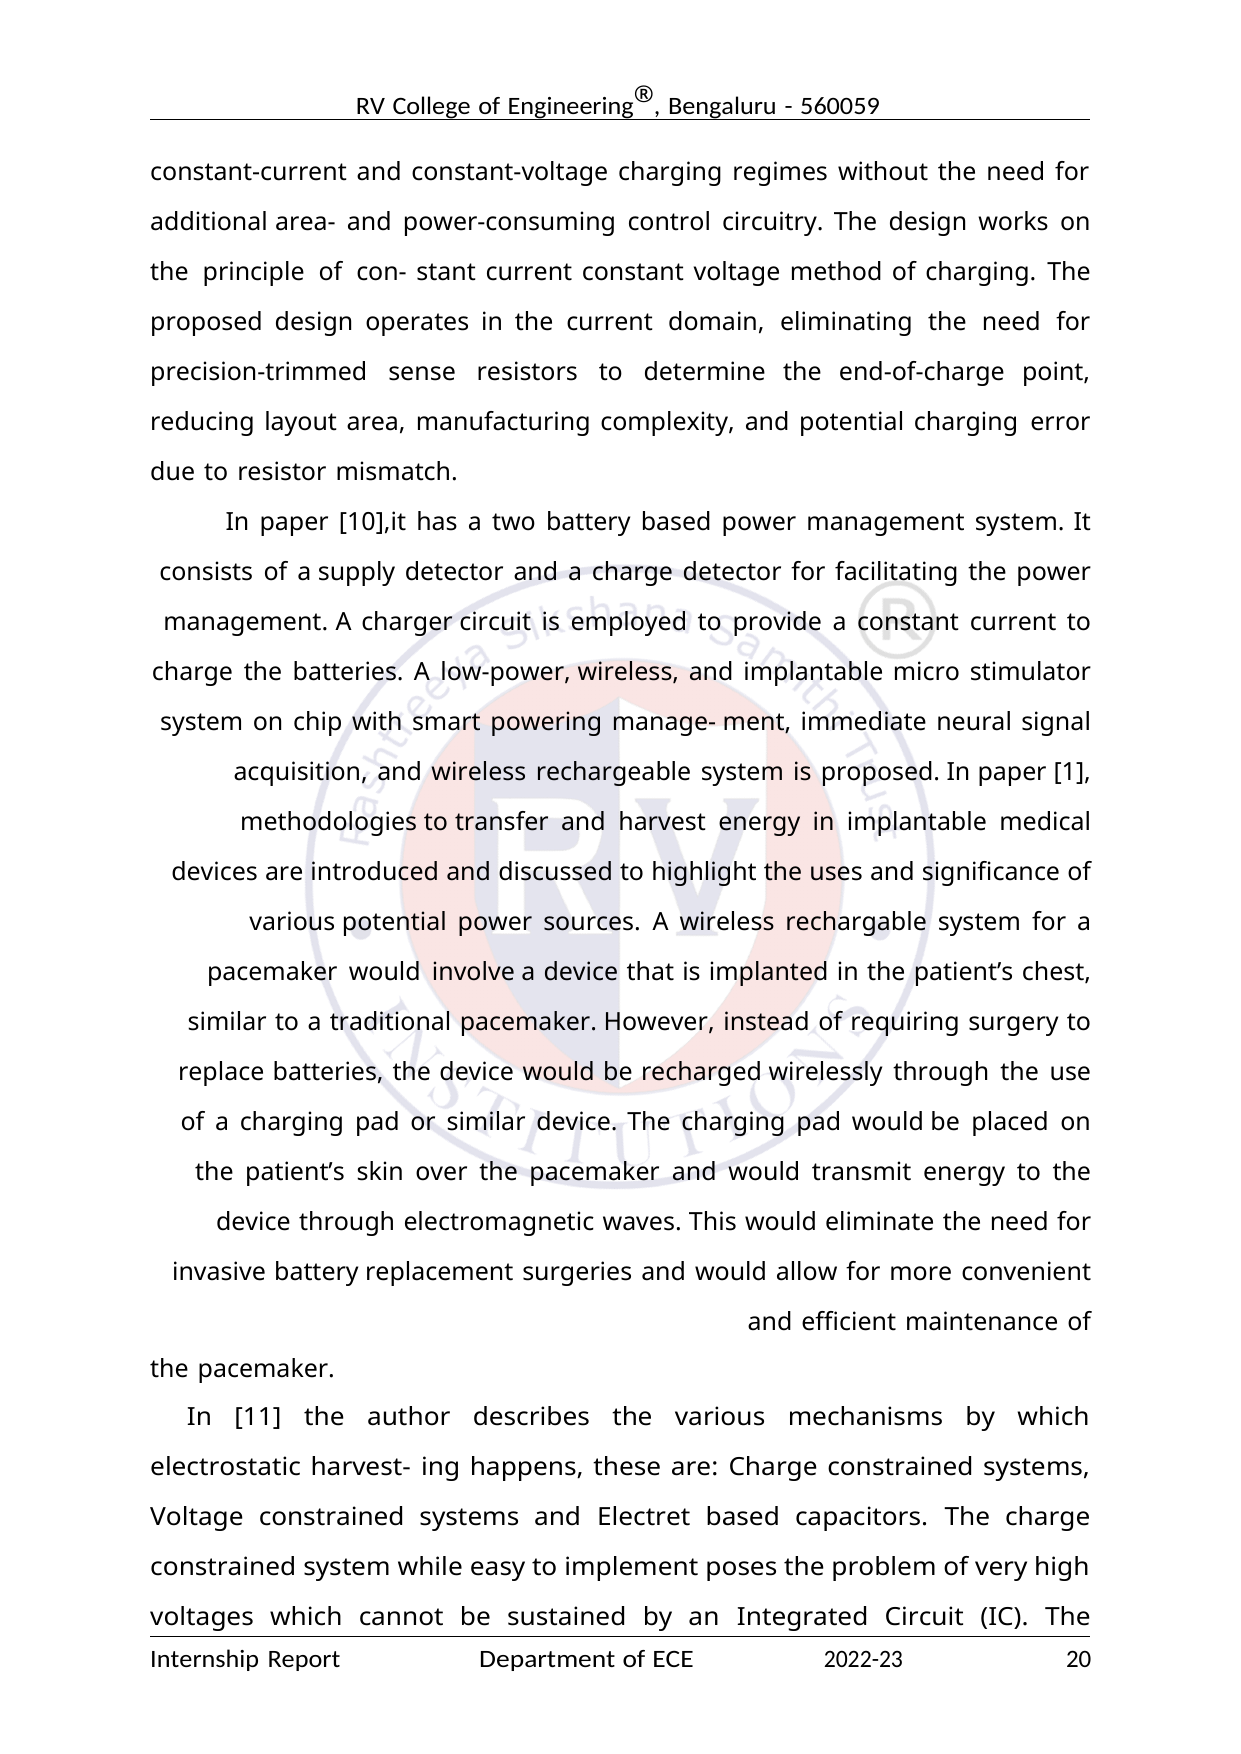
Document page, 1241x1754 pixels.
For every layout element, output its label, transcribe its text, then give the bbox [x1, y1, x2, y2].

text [150, 1398, 1090, 1632]
text In paper [10],it has a two battery based power management system. It consists of a supply detector and a charge detector for facilitating the power management. A charger circuit is employed to provide a constant current to charge the batteries. A low-power, wireless, and implantable micro stimulator system on chip with smart powering manage- ment, immediate neural signal acquisition, and wireless rechargeable system is proposed. In paper [1], methodologies to transfer and harvest energy in implantable medical devices are introduced and discussed to highlight the uses and significance of various potential power sources. A wireless rechargable system for a pacemaker would involve a device that is implanted in the patient’s chest, similar to a traditional pacemaker. However, instead of requiring surgery to replace batteries, the device would be recharged wirelessly through the use of a charging pad or similar device. The charging pad would be placed on the patient’s skin over the pacemaker and would transmit energy to the device through electromagnetic waves. This would eliminate the need for invasive battery replacement surgeries and would allow for more convenient and efficient maintenance of [150, 503, 1091, 1337]
text constant-current and constant-voltage charging regimes without the need for additional area- and power-consuming control circuitry. The design works on the principle of con- stant current constant voltage method of charging. The proposed design operates in the current domain, eliminating the need for precision-trimmed sense resistors to determine the end-of-charge point, reducing layout area, manufacturing complexity, and potential charging error due to resistor mismatch. [150, 153, 1091, 487]
text the pacemaker. [150, 1353, 1240, 1384]
picture [175, 188, 1232, 1353]
picture [175, 1384, 1232, 1563]
